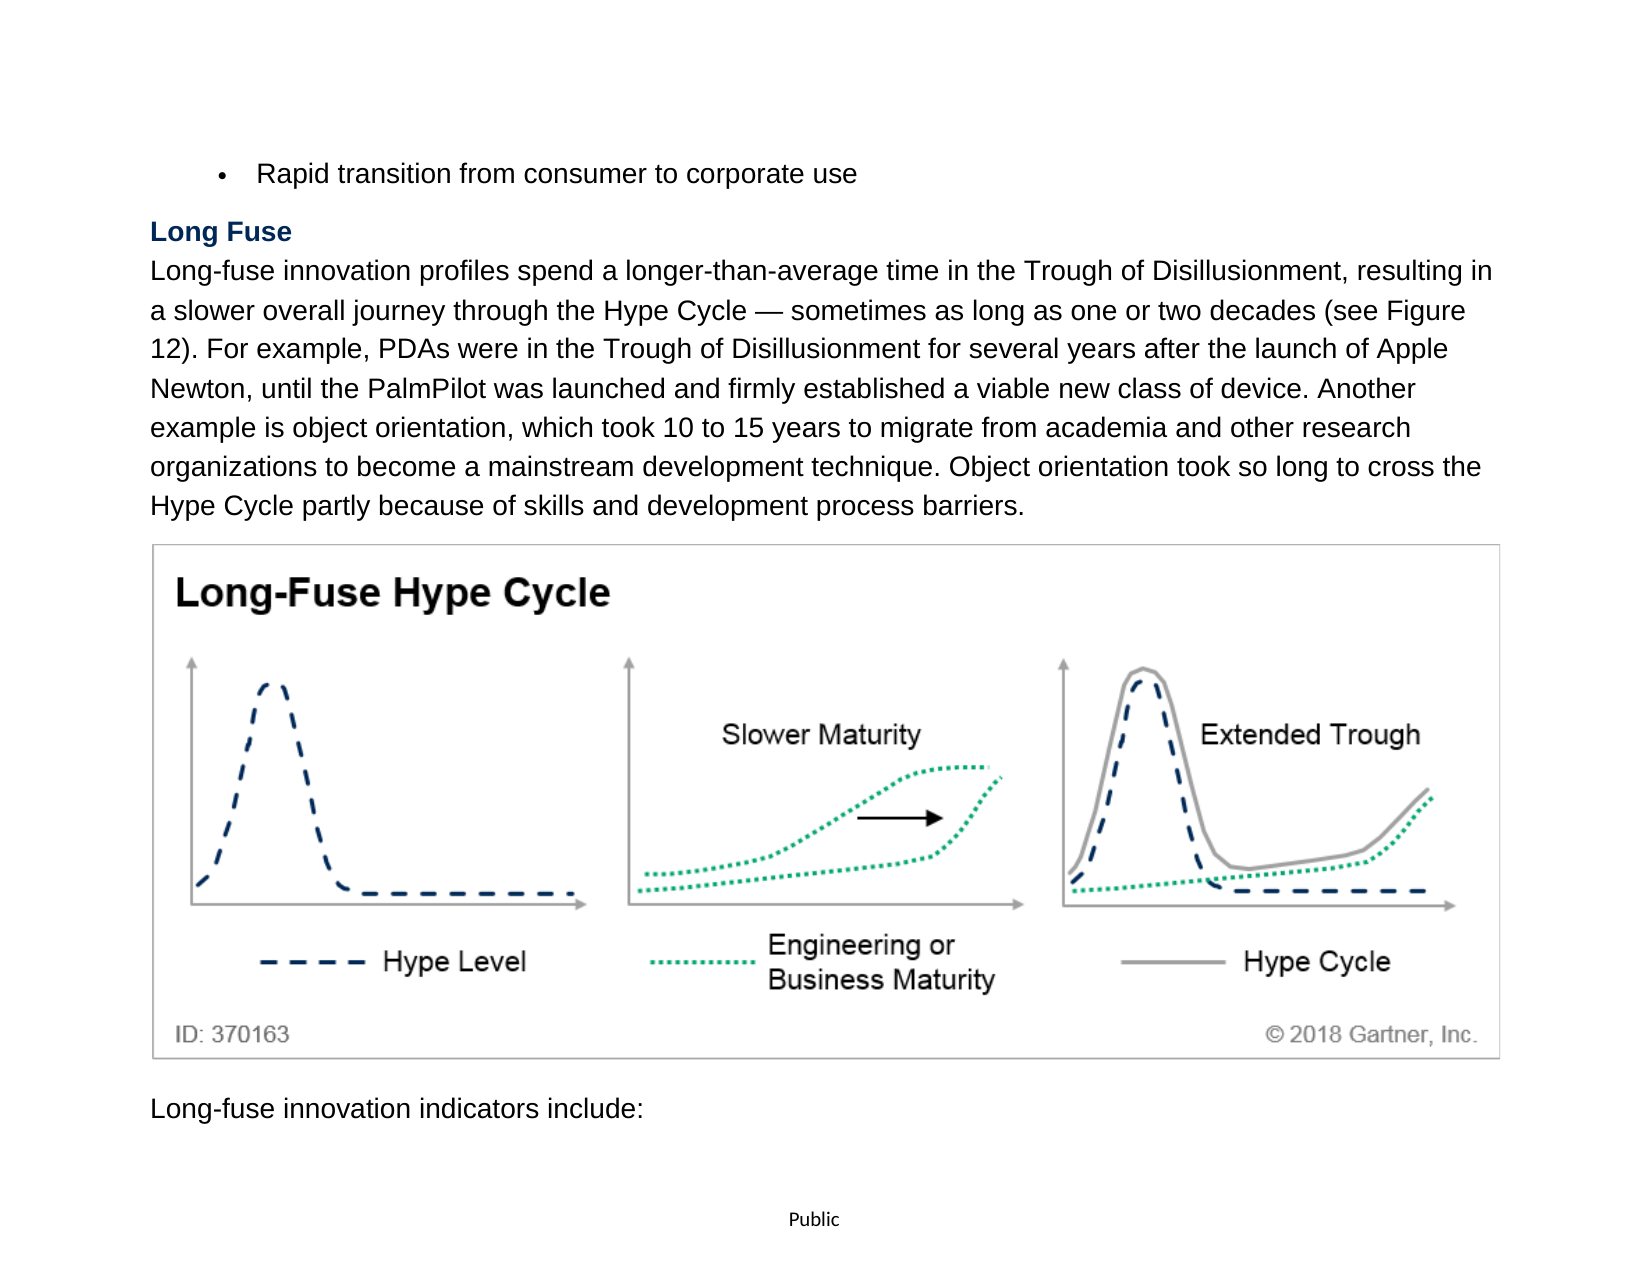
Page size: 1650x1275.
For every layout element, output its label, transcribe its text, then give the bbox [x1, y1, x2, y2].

text Long-fuse innovation indicators include: [150, 1085, 1500, 1124]
text Long-fuse innovation profiles spend a longer-than-average time in the Trough of Disillusionment, resulting in a slower overall journey through the Hype Cycle — sometimes as long as one or two decades (see Figure 12). For example, PDAs were in the Trough of Disillusionment for several years after the launch of Apple Newton, until the PalmPilot was launched and firmly established a viable new class of device. Another example is object orientation, which took 10 to 15 years to migrate from academia and other research organizations to become a mainstream development technique. Object orientation took so long to cross the Hype Cycle partly because of skills and development process barriers. [150, 248, 1500, 521]
list Rapid transition from consumer to corporate use [219, 150, 1500, 189]
subtitle Long Fuse [150, 212, 1500, 248]
picture [150, 544, 1500, 1062]
